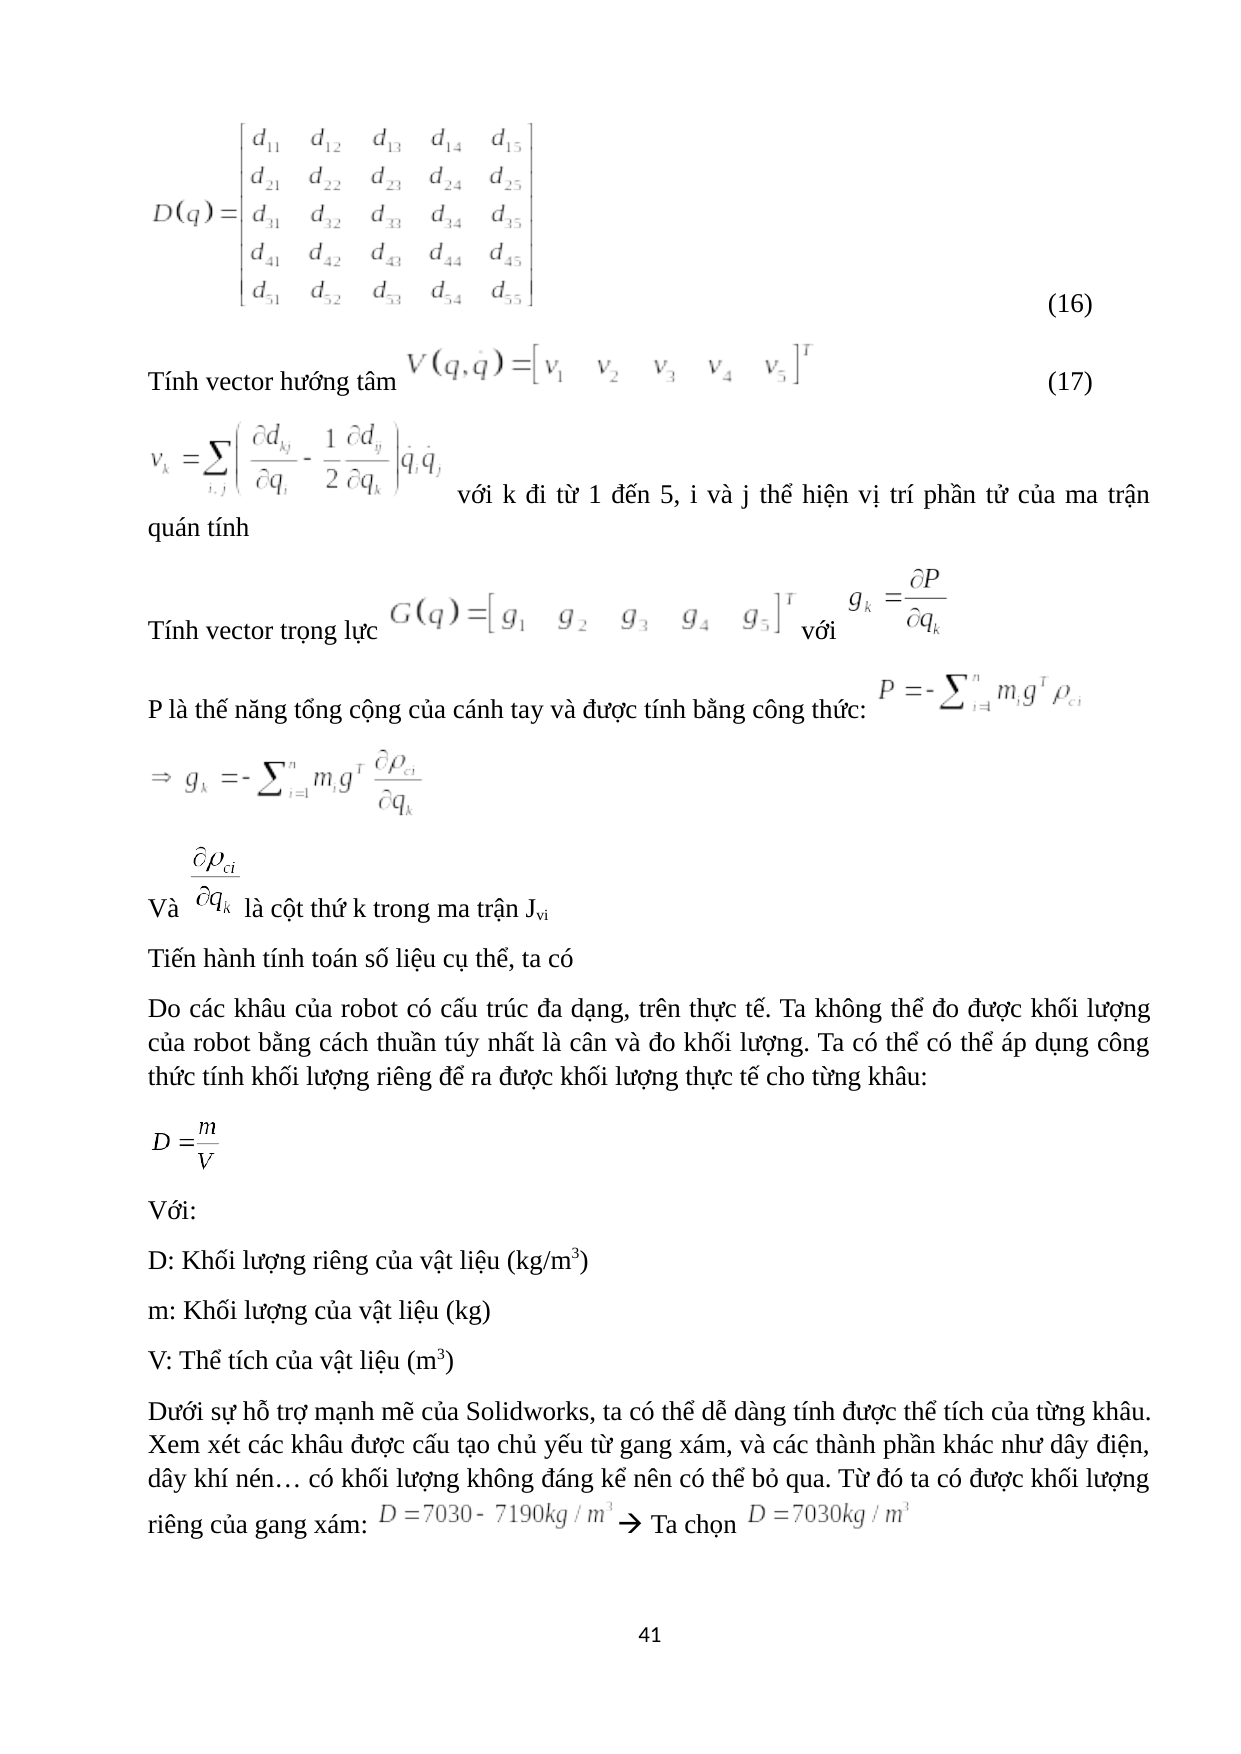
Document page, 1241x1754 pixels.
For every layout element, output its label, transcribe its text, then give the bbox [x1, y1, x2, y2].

text Tiến hành tính toán số liệu cụ thể, ta có [148, 942, 1152, 973]
text m: Khối lượng của vật liệu (kg) [148, 1294, 1152, 1325]
text Với: [148, 1194, 1152, 1225]
text (16) [148, 118, 1152, 318]
text D: Khối lượng riêng của vật liệu (kg/m3) [148, 1244, 1152, 1275]
text V: Thể tích của vật liệu (m3) [148, 1344, 1152, 1376]
text Do các khâu của robot có cấu trúc đa dạng, trên thực tế. Ta không thể đo được khối lượng của robot bằng cách thuần túy nhất là cân và đo khối lượng. Ta có thể có thể áp dụng công thức tính khối lượng riêng để ra được khối lượng thực tế cho từng khâu: [148, 993, 1152, 1091]
text Tính vector hướng tâm (17) [148, 337, 1152, 396]
text Dưới sự hỗ trợ mạnh mẽ của Solidworks, ta có thể dễ dàng tính được thể tích của từng khâu. Xem xét các khâu được cấu tạo chủ yếu từ gang xám, và các thành phần khác như dây điện, dây khí nén… có khối lượng không đáng kể nên có thể bỏ qua. Từ đó ta có được khối lượng riêng của gang xám: Ta chọn [148, 1395, 1152, 1539]
text Và là cột thứ k trong ma trận Jvi [148, 840, 1152, 923]
text Tính vector trọng lực với [148, 562, 1152, 645]
text P là thế năng tổng cộng của cánh tay và được tính bằng công thức: [148, 664, 1152, 724]
text với k đi từ 1 đến 5, i và j thể hiện vị trí phần tử của ma trận quán tính [148, 416, 1152, 543]
